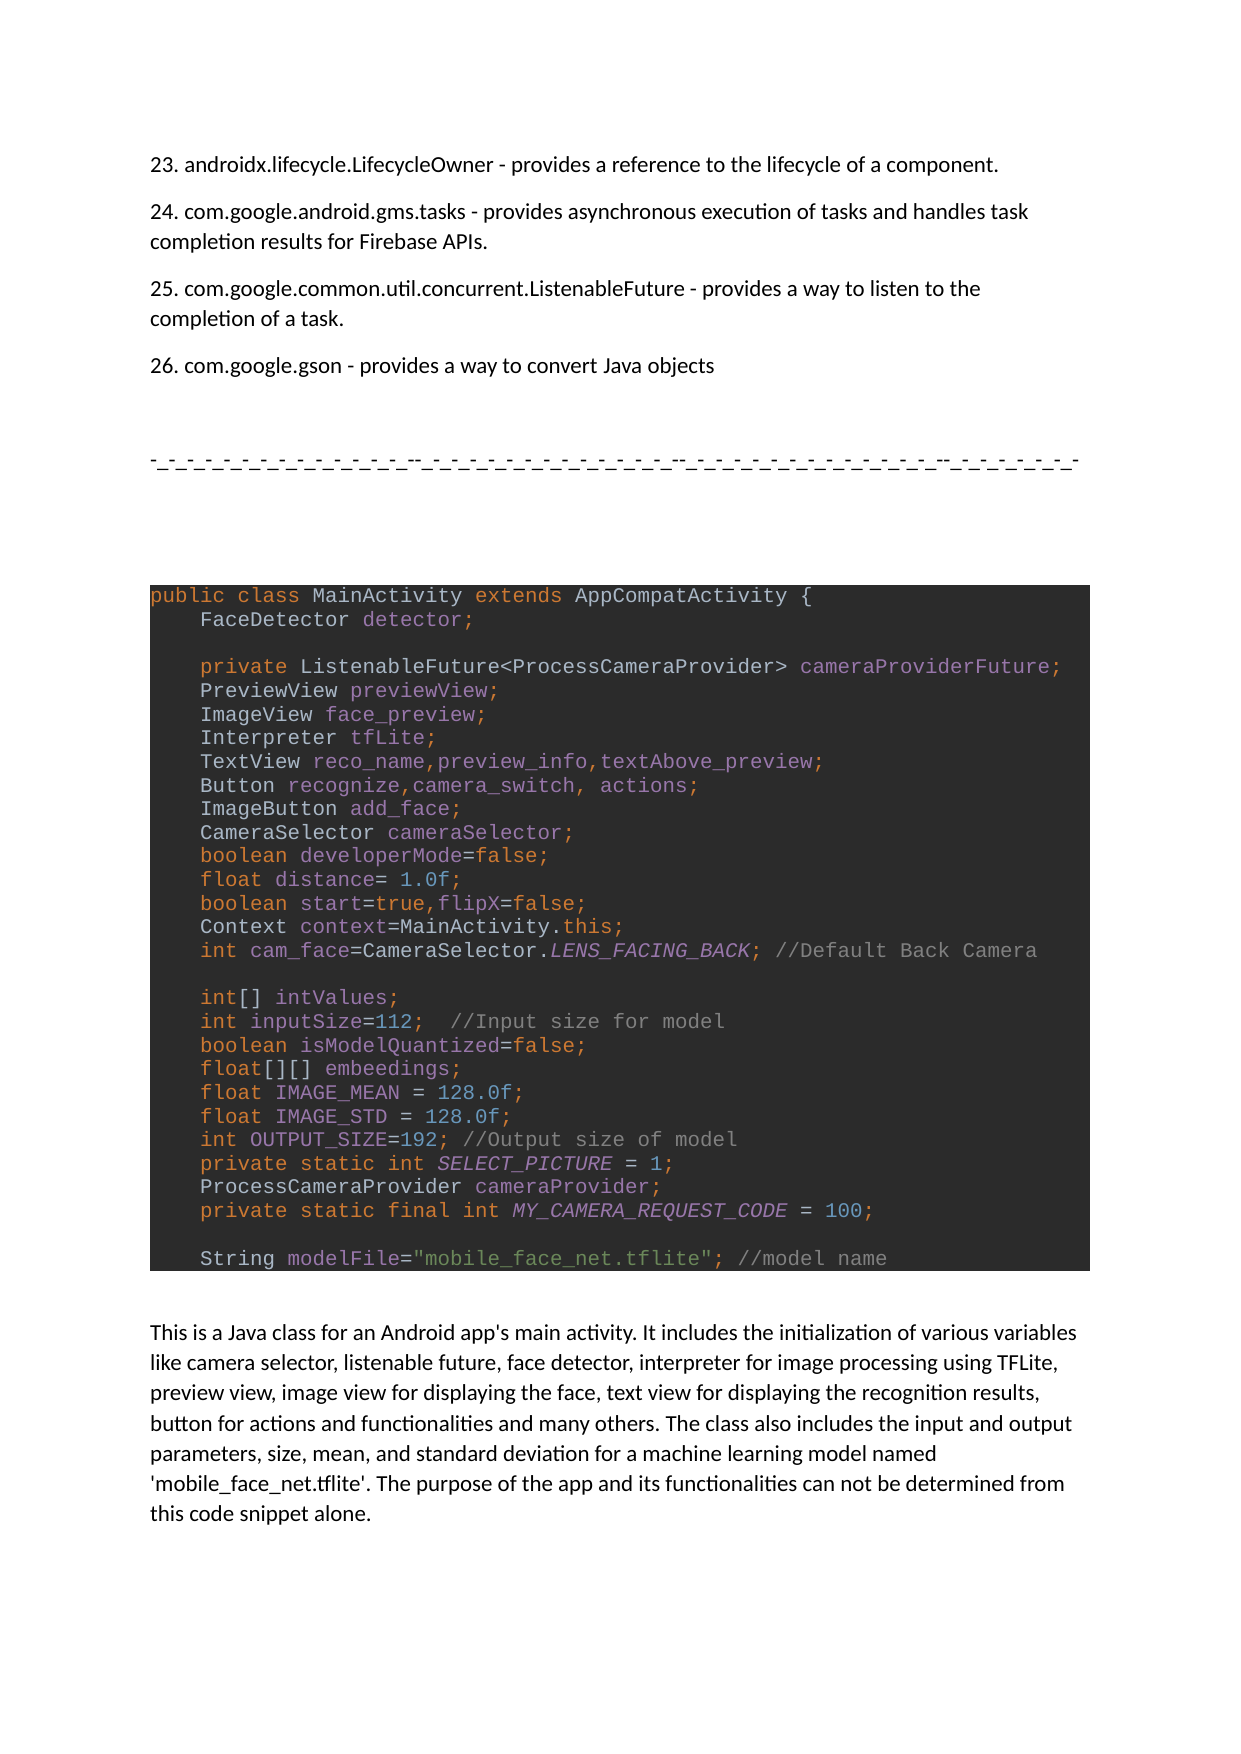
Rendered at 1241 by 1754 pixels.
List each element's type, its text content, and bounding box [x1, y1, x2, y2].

text -_-_-_-_-_-_-_-_-_-_-_-_-_-_--_-_-_-_-_-_-_-_-_-_-_-_-_-_--_-_-_-_-_-_-_-_-_-_-_-_-_-_--_-_-_-_-_-_-_- [150, 445, 1090, 473]
text 26. com.google.gson - provides a way to convert Java objects [150, 351, 1090, 379]
text This is a Java class for an Android app's main activity. It includes the initialization of various variables like camera selector, listenable future, face detector, interpreter for image processing using TFLite, preview view, image view for displaying the face, text view for displaying the recognition results, button for actions and functionalities and many others. The class also includes the input and output parameters, size, mean, and standard deviation for a machine learning model named 'mobile_face_net.tflite'. The purpose of the app and its functionalities can not be determined from this code snippet alone. [150, 1318, 1090, 1527]
text public class MainActivity extends AppCompatActivity { FaceDetector detector; private ListenableFuture<ProcessCameraProvider> cameraProviderFuture; PreviewView previewView; ImageView face_preview; Interpreter tfLite; TextView reco_name,preview_info,textAbove_preview; Button recognize,camera_switch, actions; ImageButton add_face; CameraSelector cameraSelector; boolean developerMode=false; float distance= 1.0f; boolean start=true,flipX=false; Context context=MainActivity.this; int cam_face=CameraSelector.LENS_FACING_BACK; //Default Back Camera int[] intValues; int inputSize=112; //Input size for model boolean isModelQuantized=false; float[][] embeedings; float IMAGE_MEAN = 128.0f; float IMAGE_STD = 128.0f; int OUTPUT_SIZE=192; //Output size of model private static int SELECT_PICTURE = 1; ProcessCameraProvider cameraProvider; private static final int MY_CAMERA_REQUEST_CODE = 100; String modelFile="mobile_face_net.tflite"; //model name [150, 585, 1090, 1271]
text 25. com.google.common.util.concurrent.ListenableFuture - provides a way to listen to the completion of a task. [150, 274, 1090, 332]
text 23. androidx.lifecycle.LifecycleOwner - provides a reference to the lifecycle of a component. [150, 150, 1090, 178]
text 24. com.google.android.gms.tasks - provides asynchronous execution of tasks and handles task completion results for Firebase APIs. [150, 197, 1090, 255]
